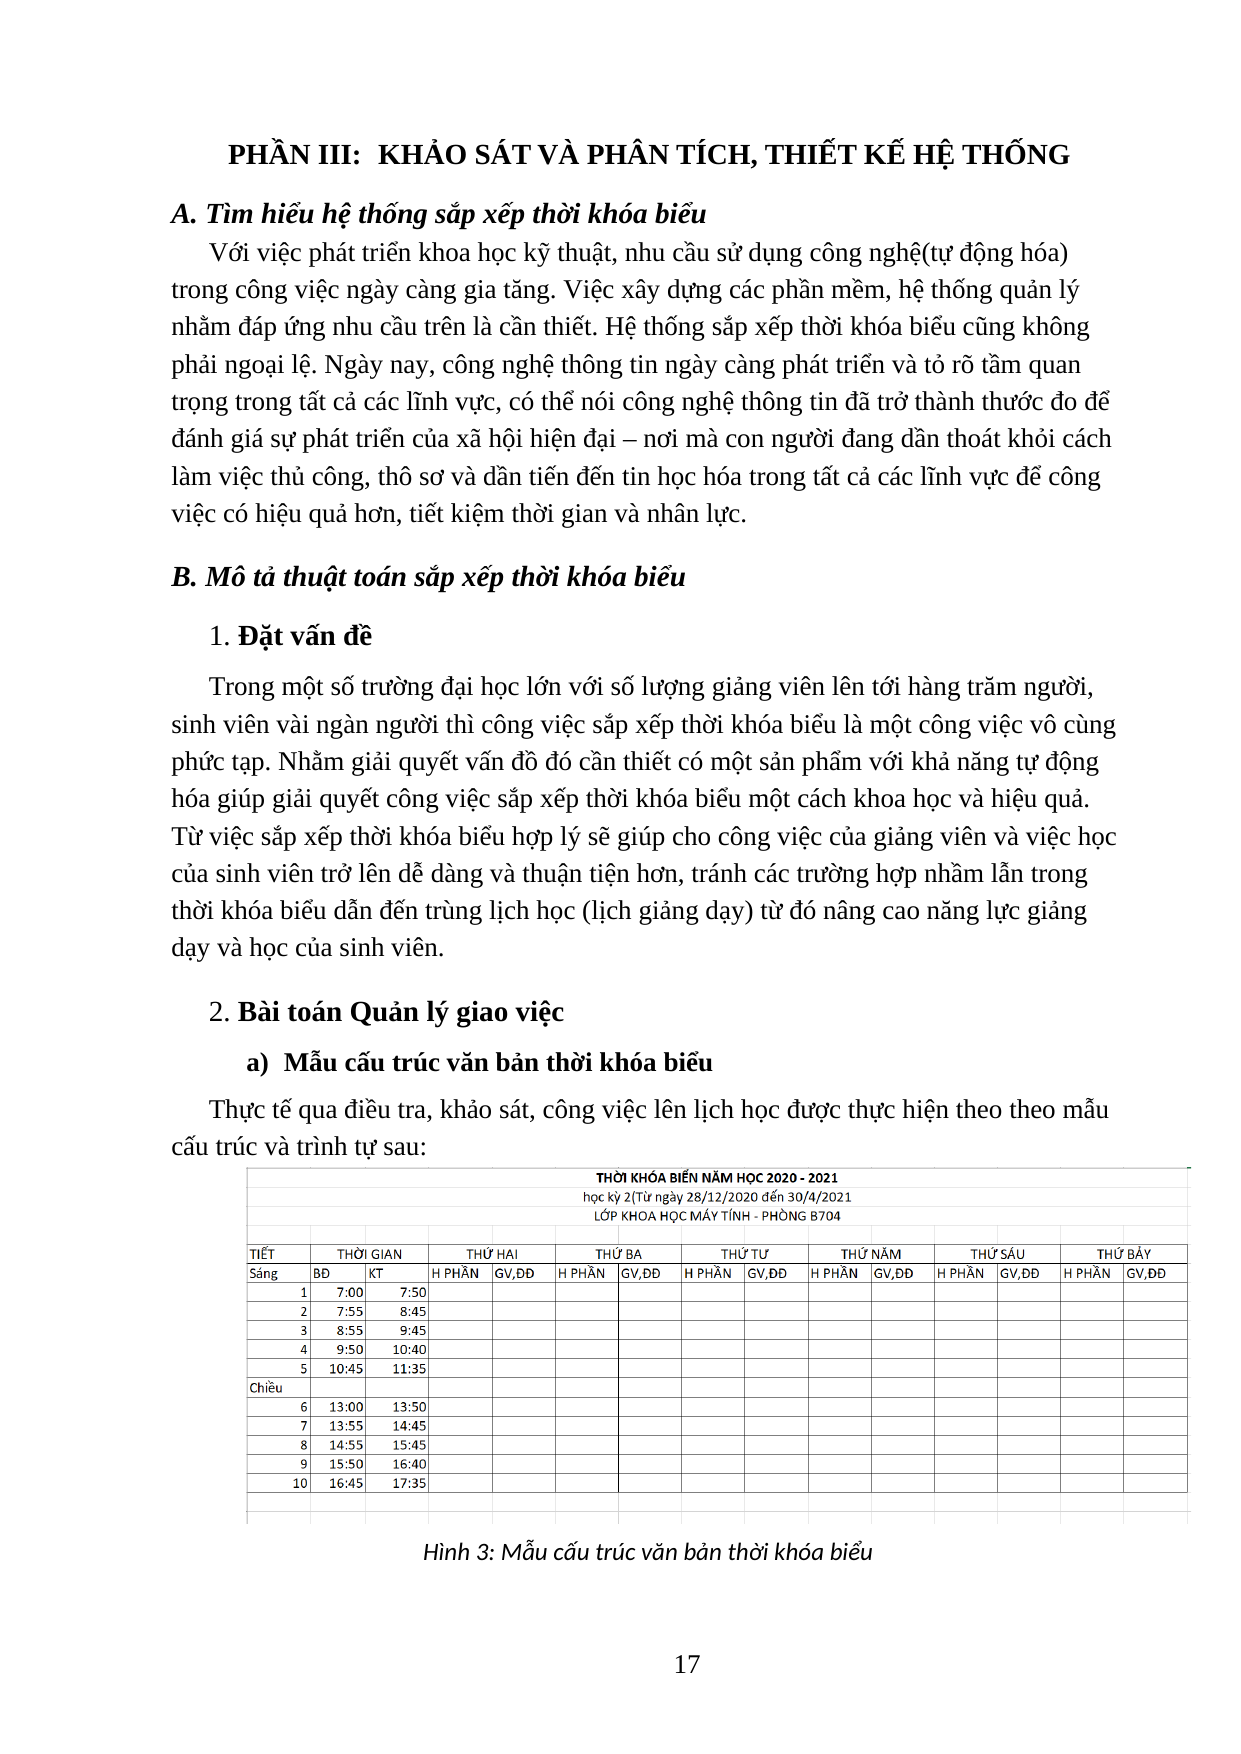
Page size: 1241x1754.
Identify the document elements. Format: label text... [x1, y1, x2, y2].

text Với việc phát triển khoa học kỹ thuật, nhu cầu sử dụng công nghệ(tự động hóa) trong công việc ngày càng gia tăng. Việc xây dựng các phần mềm, hệ thống quản lý nhằm đáp ứng nhu cầu trên là cần thiết. Hệ thống sắp xếp thời khóa biểu cũng không phải ngoại lệ. Ngày nay, công nghệ thông tin ngày càng phát triển và tỏ rõ tầm quan trọng trong tất cả các lĩnh vực, có thể nói công nghệ thông tin đã trở thành thước đo để đánh giá sự phát triển của xã hội hiện đại – nơi mà con người đang dần thoát khỏi cách làm việc thủ công, thô sơ và dần tiến đến tin học hóa trong tất cả các lĩnh vực để công việc có hiệu quả hơn, tiết kiệm thời gian và nhân lực. [171, 236, 1128, 528]
subtitle Mẫu cấu trúc văn bản thời khóa biểu [246, 1046, 1128, 1078]
subtitle Mô tả thuật toán sắp xếp thời khóa biểu [171, 559, 1128, 593]
text Thực tế qua điều tra, khảo sát, công việc lên lịch học được thực hiện theo theo mẫu cấu trúc và trình tự sau: [171, 1093, 1128, 1162]
text Trong một số trường đại học lớn với số lượng giảng viên lên tới hàng trăm người, sinh viên vài ngàn người thì công việc sắp xếp thời khóa biểu là một công việc vô cùng phức tạp. Nhằm giải quyết vấn đồ đó cần thiết có một sản phẩm với khả năng tự động hóa giúp giải quyết công việc sắp xếp thời khóa biểu một cách khoa học và hiệu quả. Từ việc sắp xếp thời khóa biểu hợp lý sẽ giúp cho công việc của giảng viên và việc học của sinh viên trở lên dễ dàng và thuận tiện hơn, tránh các trường hợp nhầm lẫn trong thời khóa biểu dẫn đến trùng lịch học (lịch giảng dạy) từ đó nâng cao năng lực giảng dạy và học của sinh viên. [171, 670, 1128, 963]
subtitle KHẢO SÁT VÀ PHÂN TÍCH, THIẾT KẾ HỆ THỐNG [171, 137, 1128, 171]
subtitle Tìm hiểu hệ thống sắp xếp thời khóa biểu [171, 196, 1128, 229]
picture [246, 1167, 1192, 1524]
subtitle Bài toán Quản lý giao việc [208, 994, 1128, 1027]
subtitle Đặt vấn đề [208, 618, 1128, 651]
